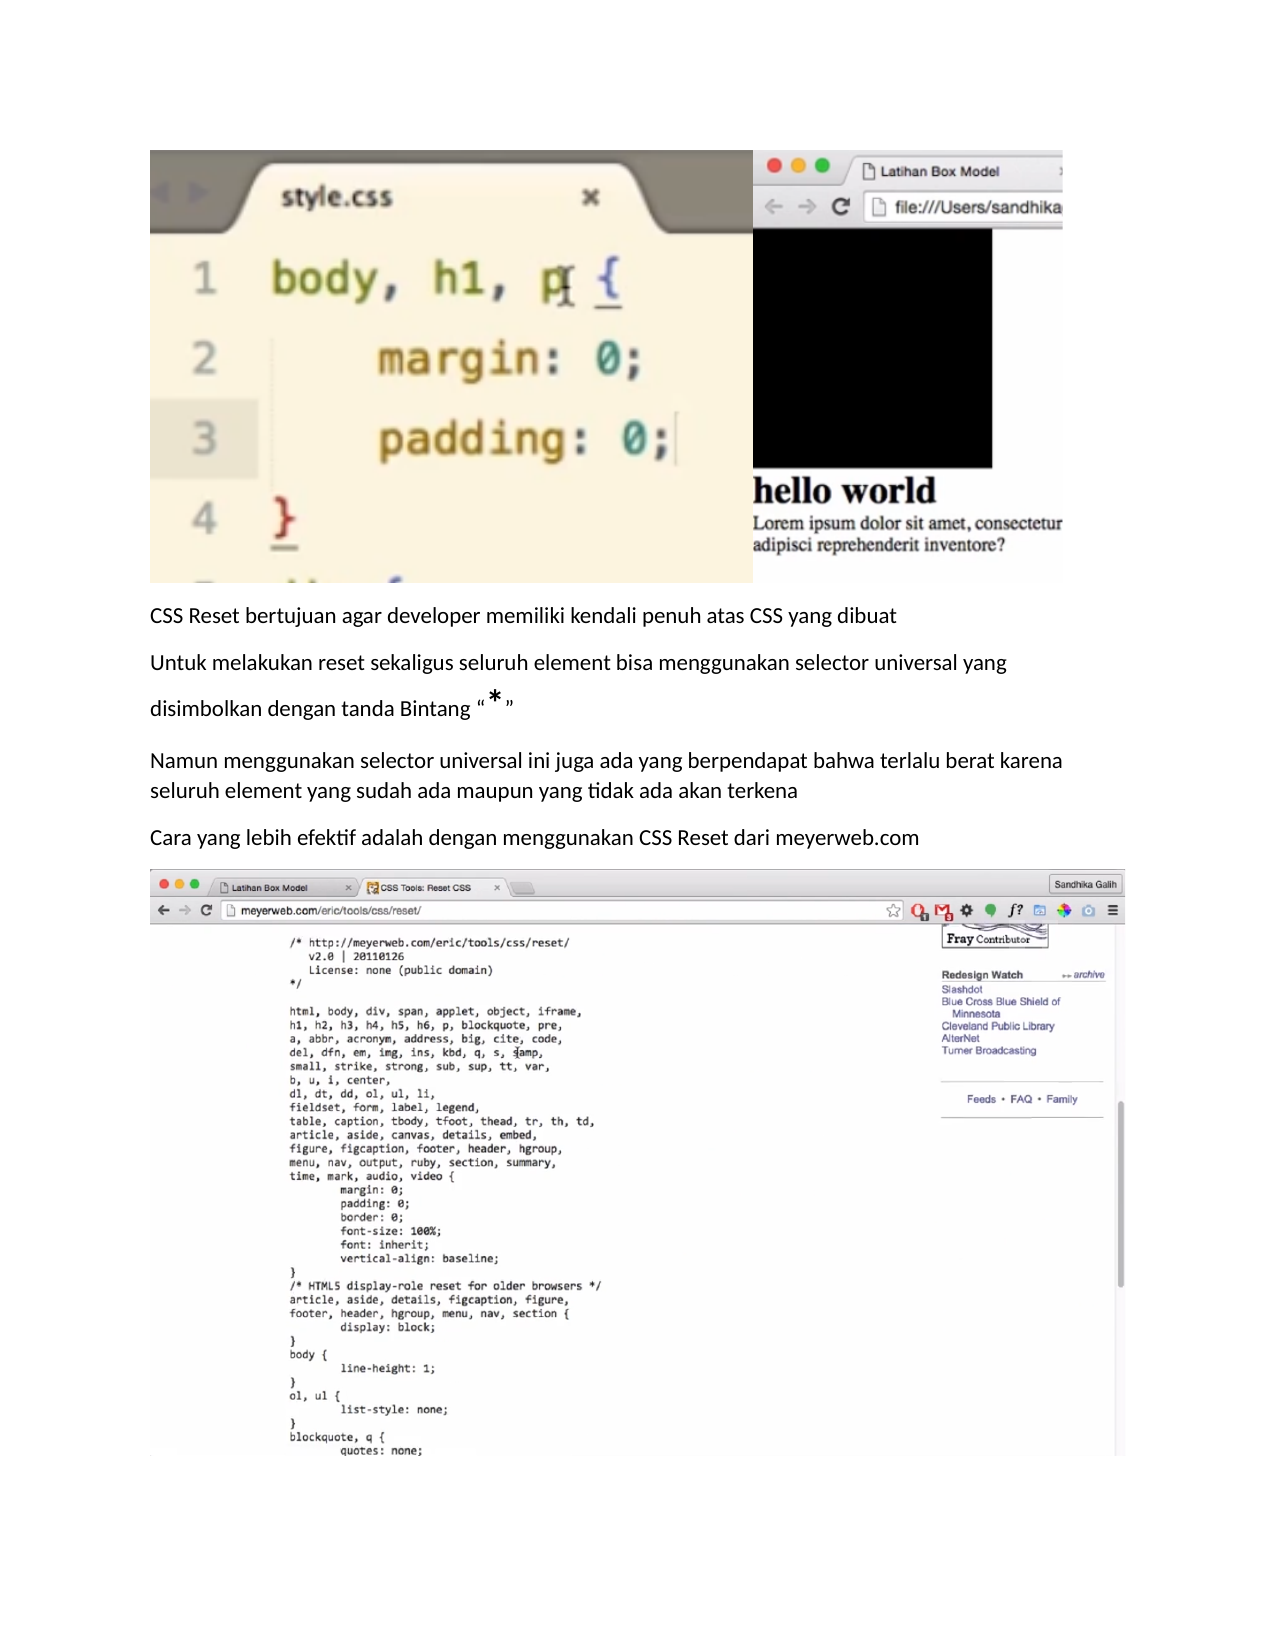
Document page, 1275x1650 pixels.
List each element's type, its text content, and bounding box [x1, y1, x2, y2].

picture [150, 150, 1063, 583]
text Untuk melakukan reset sekaligus seluruh element bisa menggunakan selector universal yang disimbolkan dengan tanda Bintang “*” [150, 648, 1125, 725]
text Cara yang lebih efektif adalah dengan menggunakan CSS Reset dari meyerweb.com [150, 823, 1125, 851]
text Namun menggunakan selector universal ini juga ada yang berpendapat bahwa terlalu berat karena seluruh element yang sudah ada maupun yang tidak ada akan terkena [150, 746, 1125, 804]
picture [150, 869, 1125, 1456]
text CSS Reset bertujuan agar developer memiliki kendali penuh atas CSS yang dibuat [150, 601, 1125, 629]
